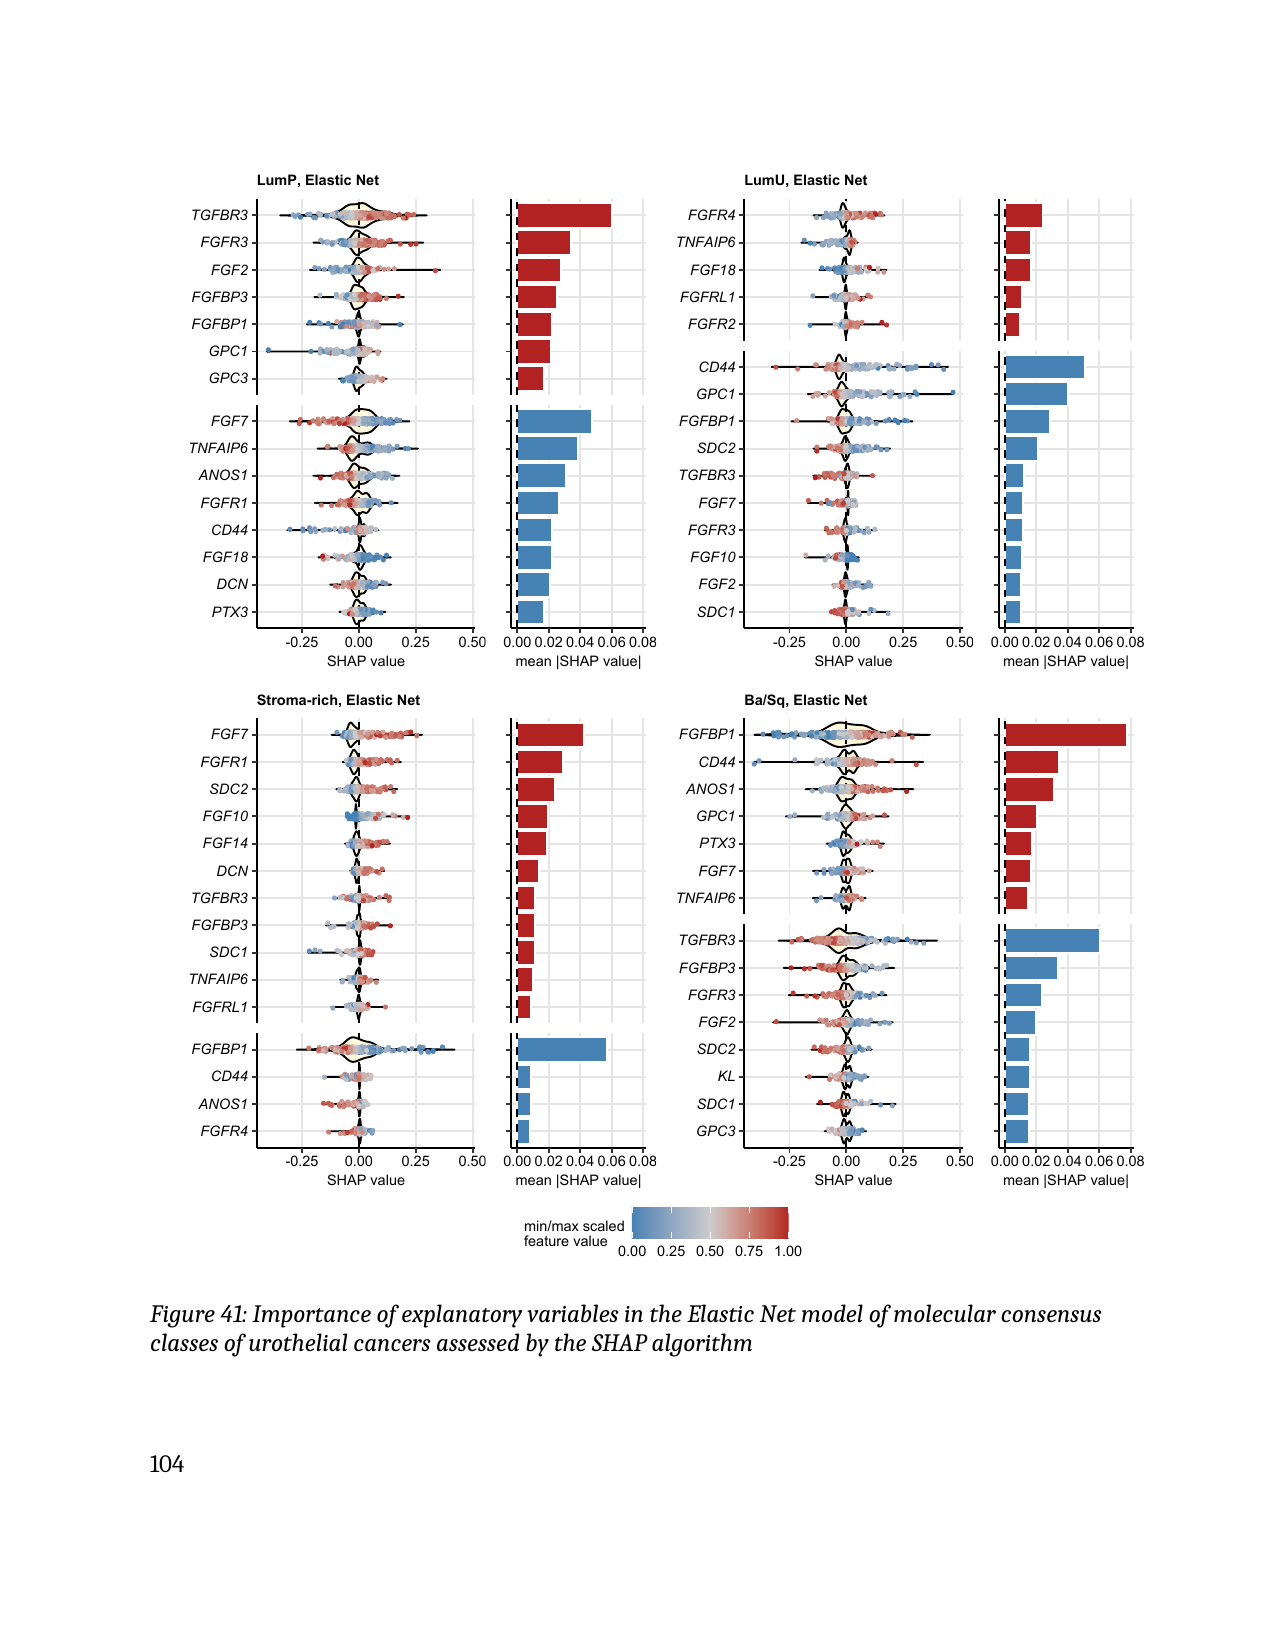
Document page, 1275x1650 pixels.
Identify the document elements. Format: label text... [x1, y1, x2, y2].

text Figure 41: Importance of explanatory variables in the Elastic Net model of molecular consensus classes of urothelial cancers assessed by the SHAP algorithm [150, 1300, 1125, 1357]
